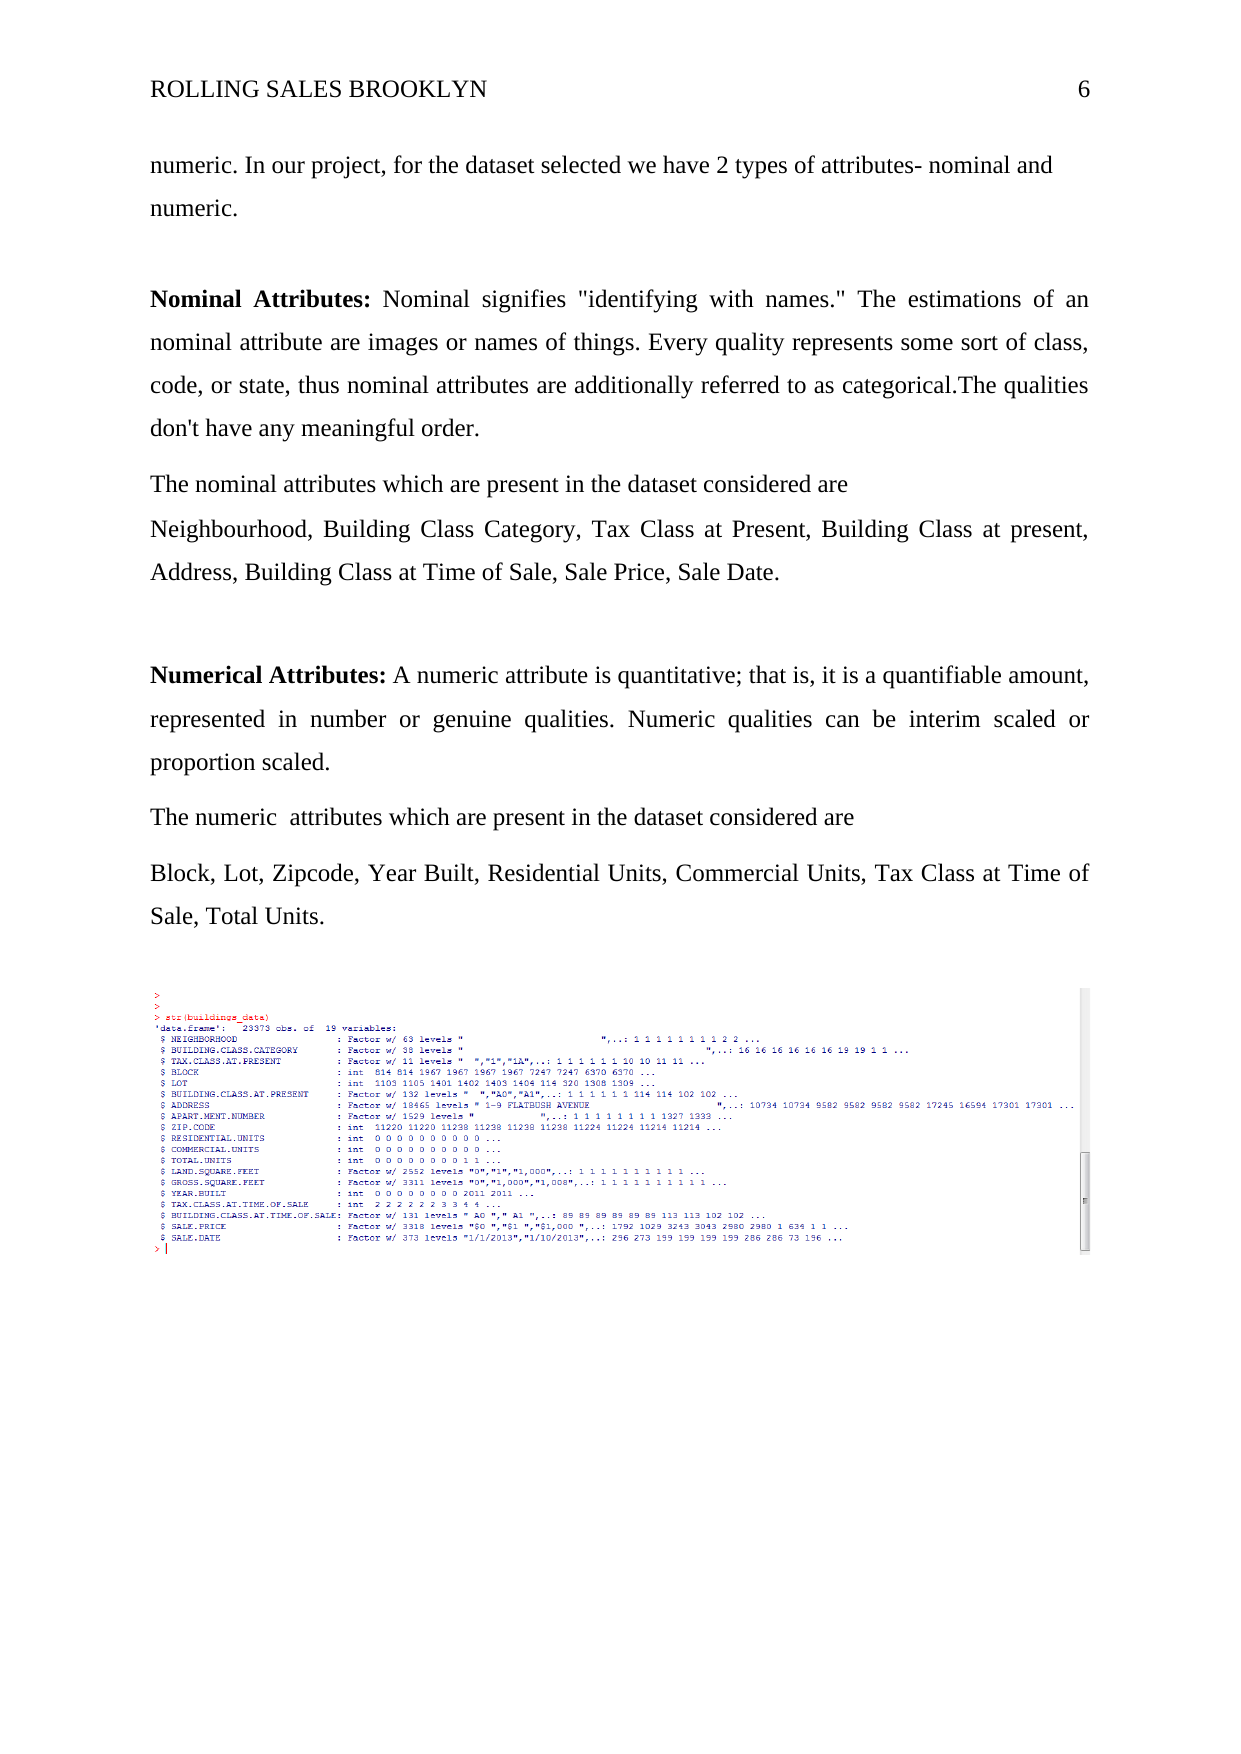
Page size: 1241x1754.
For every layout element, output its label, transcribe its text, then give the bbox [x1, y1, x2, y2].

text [150, 150, 1090, 222]
text Neighbourhood, Building Class Category, Tax Class at Present, Building Class at present, Address, Building Class at Time of Sale, Sale Price, Sale Date. [150, 514, 1090, 586]
text Block, Lot, Zipcode, Year Built, Residential Units, Commercial Units, Tax Class at Time of Sale, Total Units. [150, 858, 1090, 930]
text The numeric attributes which are present in the dataset considered are [150, 802, 1090, 831]
text Numerical Attributes: A numeric attribute is quantitative; that is, it is a quantifiable amount, represented in number or genuine qualities. Numeric qualities can be interim scaled or proportion scaled. [150, 661, 1090, 776]
text Nominal Attributes: Nominal signifies "identifying with names." The estimations of an nominal attribute are images or names of things. Every quality represents some sort of class, code, or state, thus nominal attributes are additionally referred to as categorical.The qualities don't have any meaningful order. [150, 284, 1090, 442]
text The nominal attributes which are present in the dataset considered are [150, 469, 1090, 497]
picture [150, 988, 1091, 1255]
